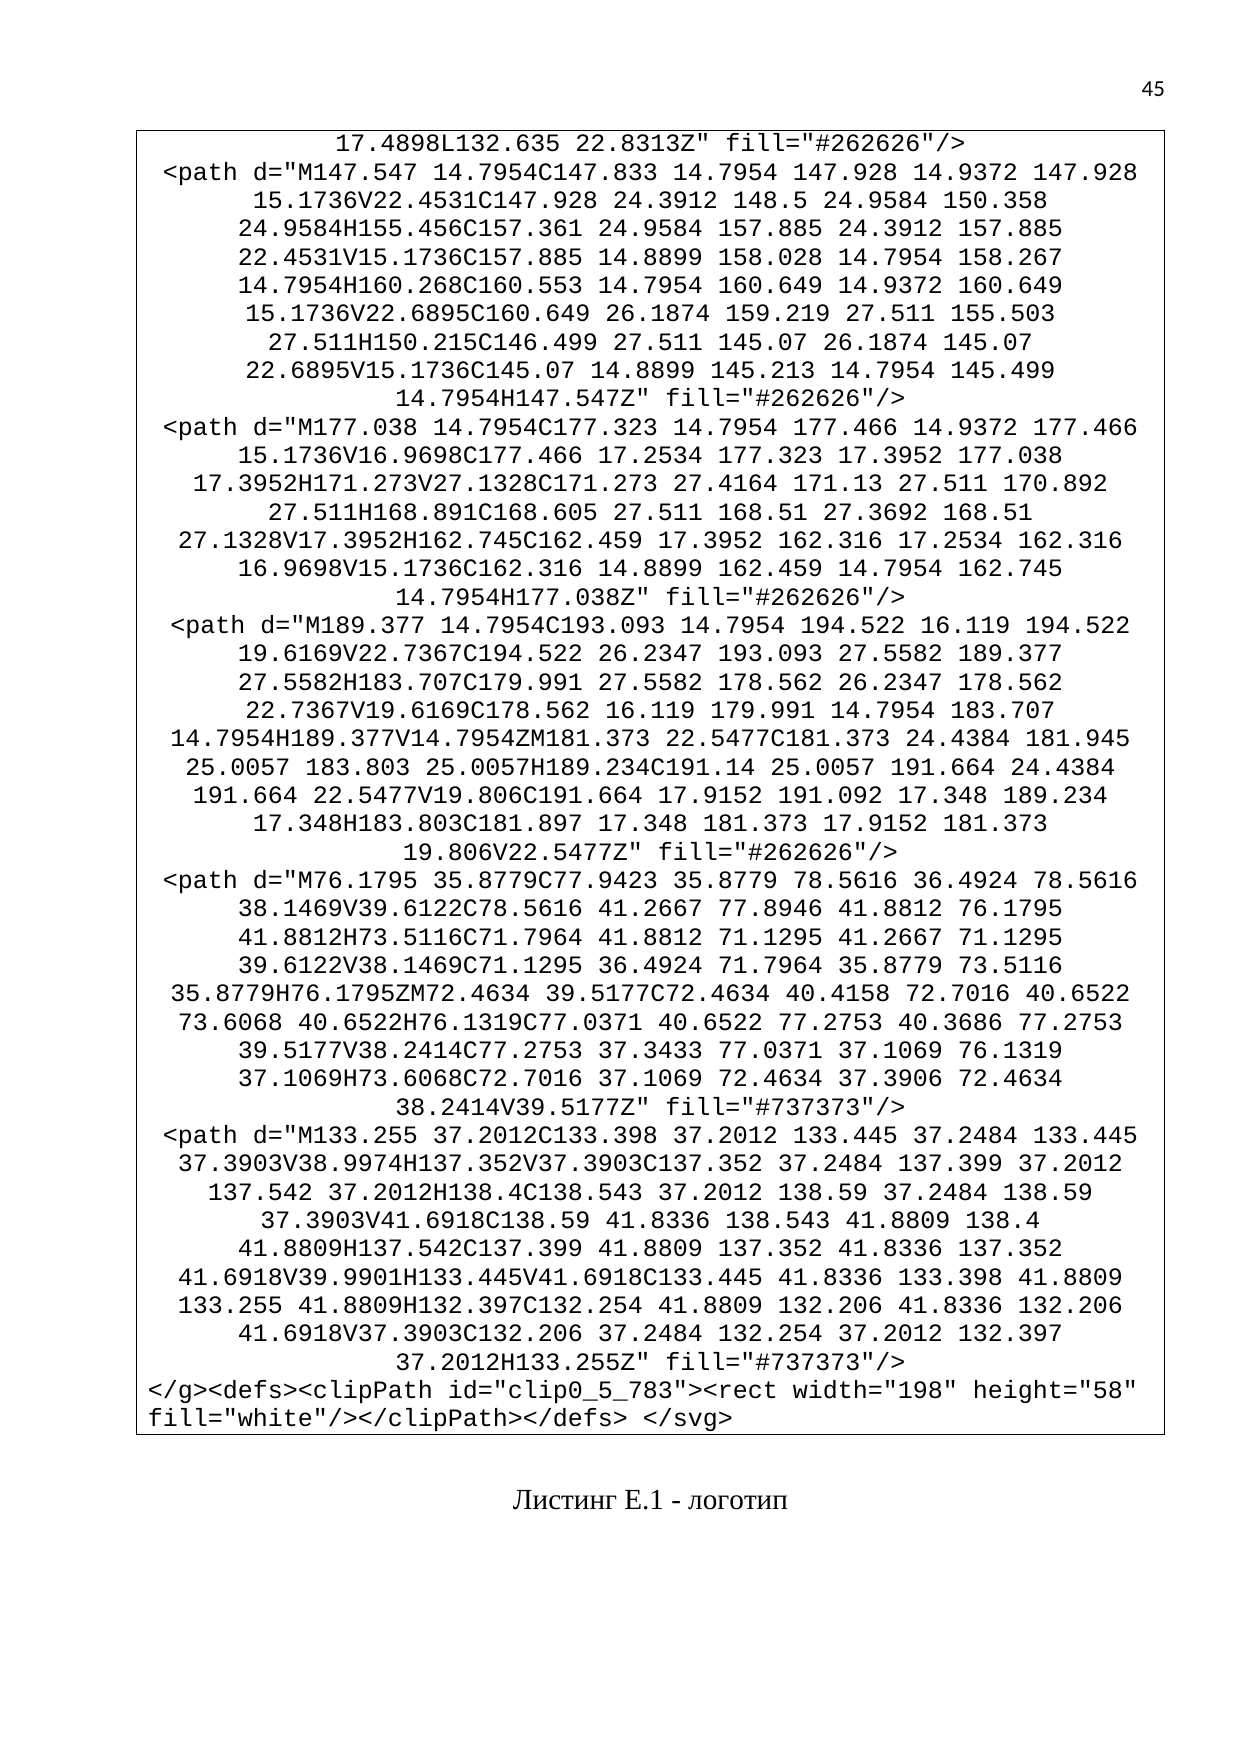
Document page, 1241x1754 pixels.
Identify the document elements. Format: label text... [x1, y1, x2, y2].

text Листинг Е.1 - логотип [136, 1482, 1164, 1516]
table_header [137, 131, 1164, 1434]
